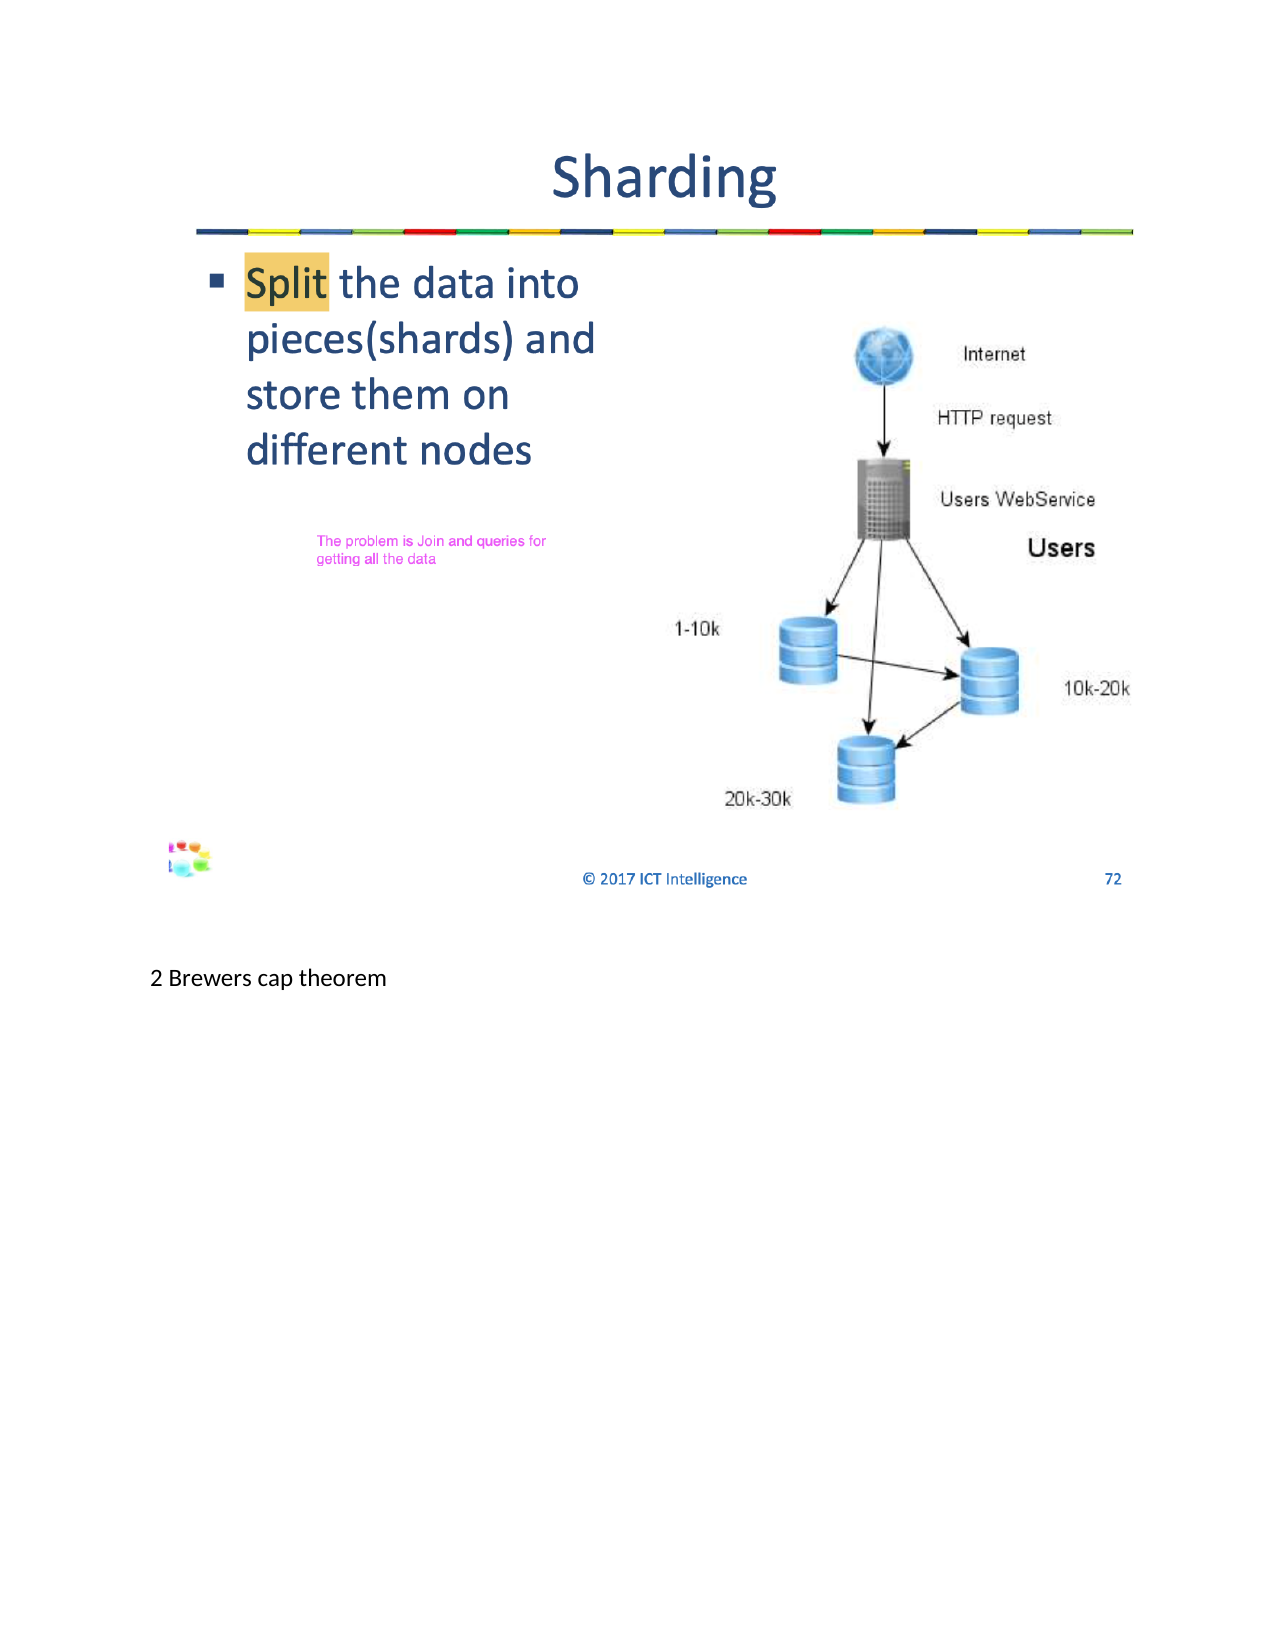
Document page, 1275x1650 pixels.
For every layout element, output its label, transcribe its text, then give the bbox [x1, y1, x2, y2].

text 2 Brewers cap theorem [150, 963, 1125, 993]
